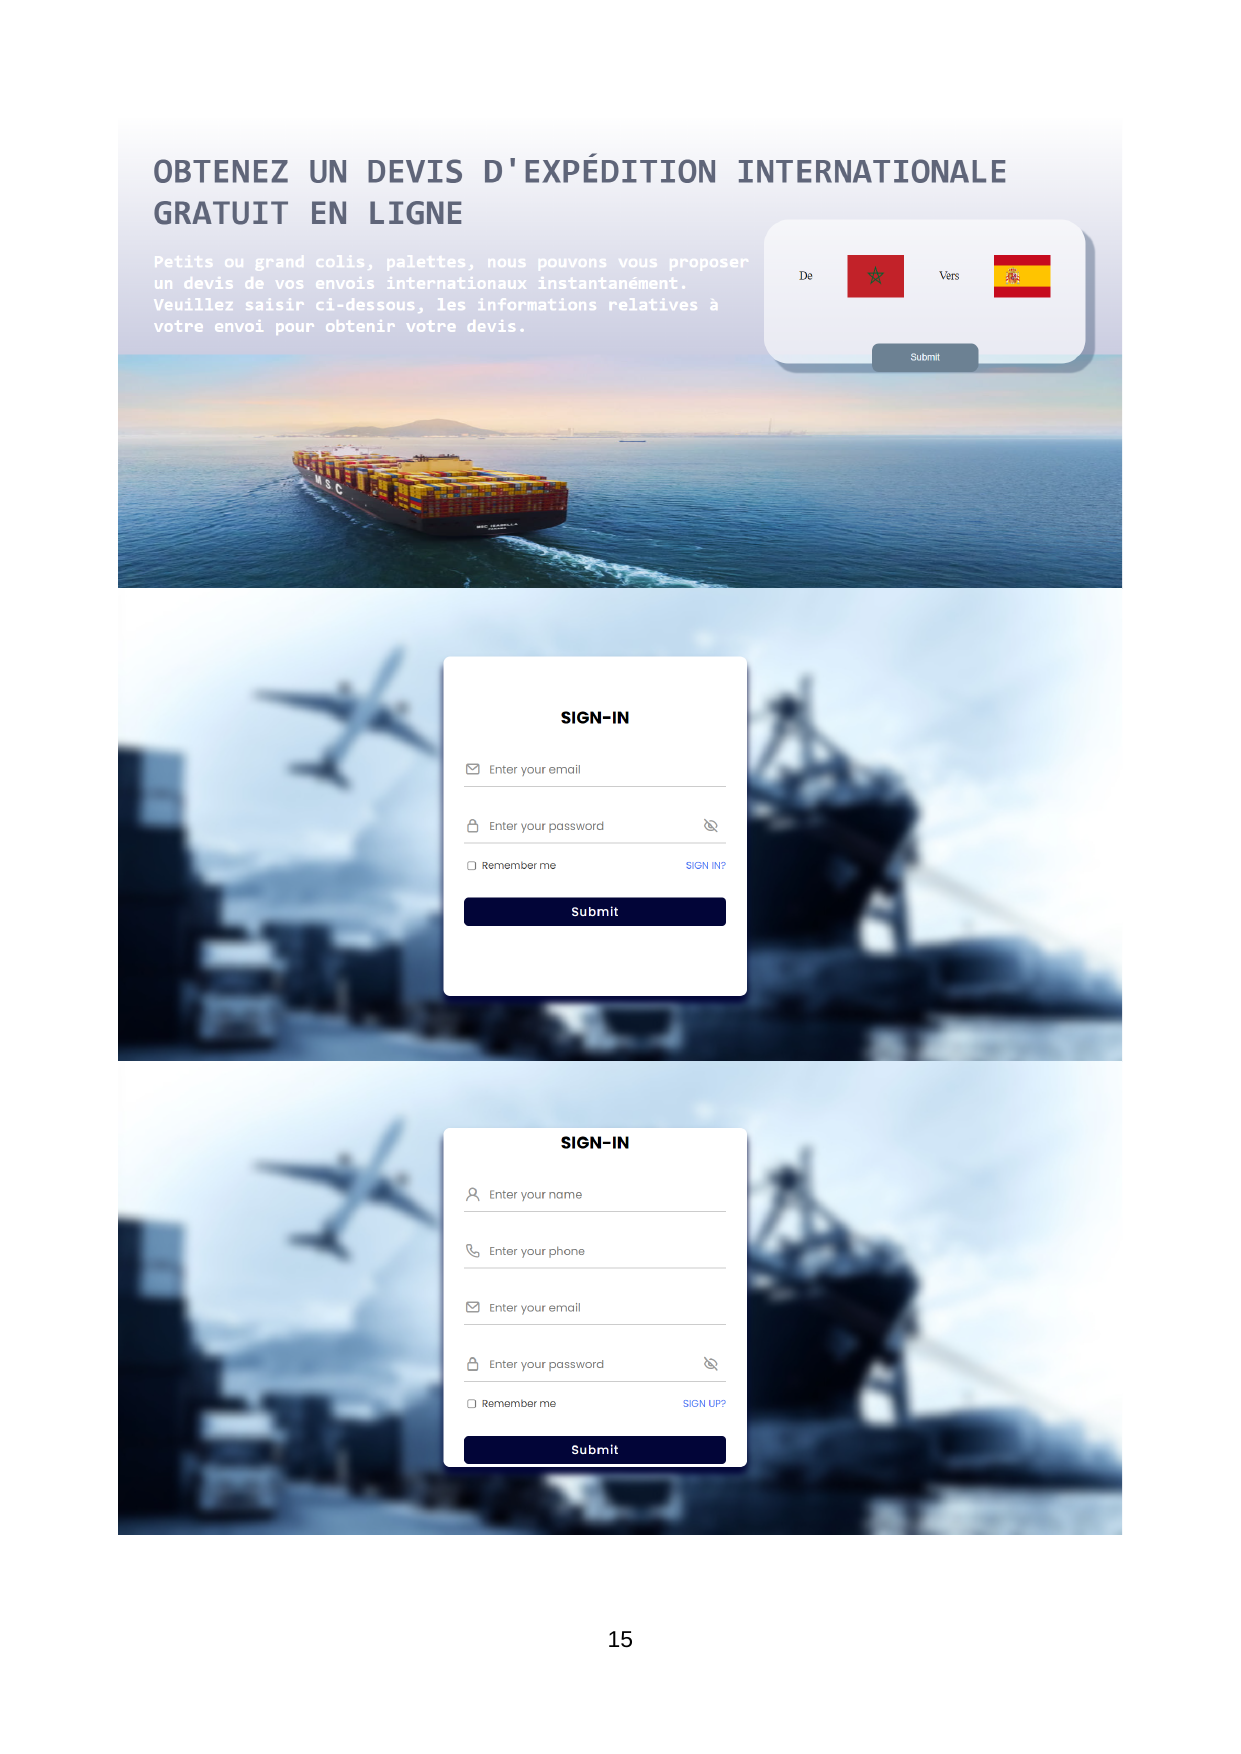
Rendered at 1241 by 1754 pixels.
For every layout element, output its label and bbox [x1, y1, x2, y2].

picture [118, 118, 1123, 1535]
